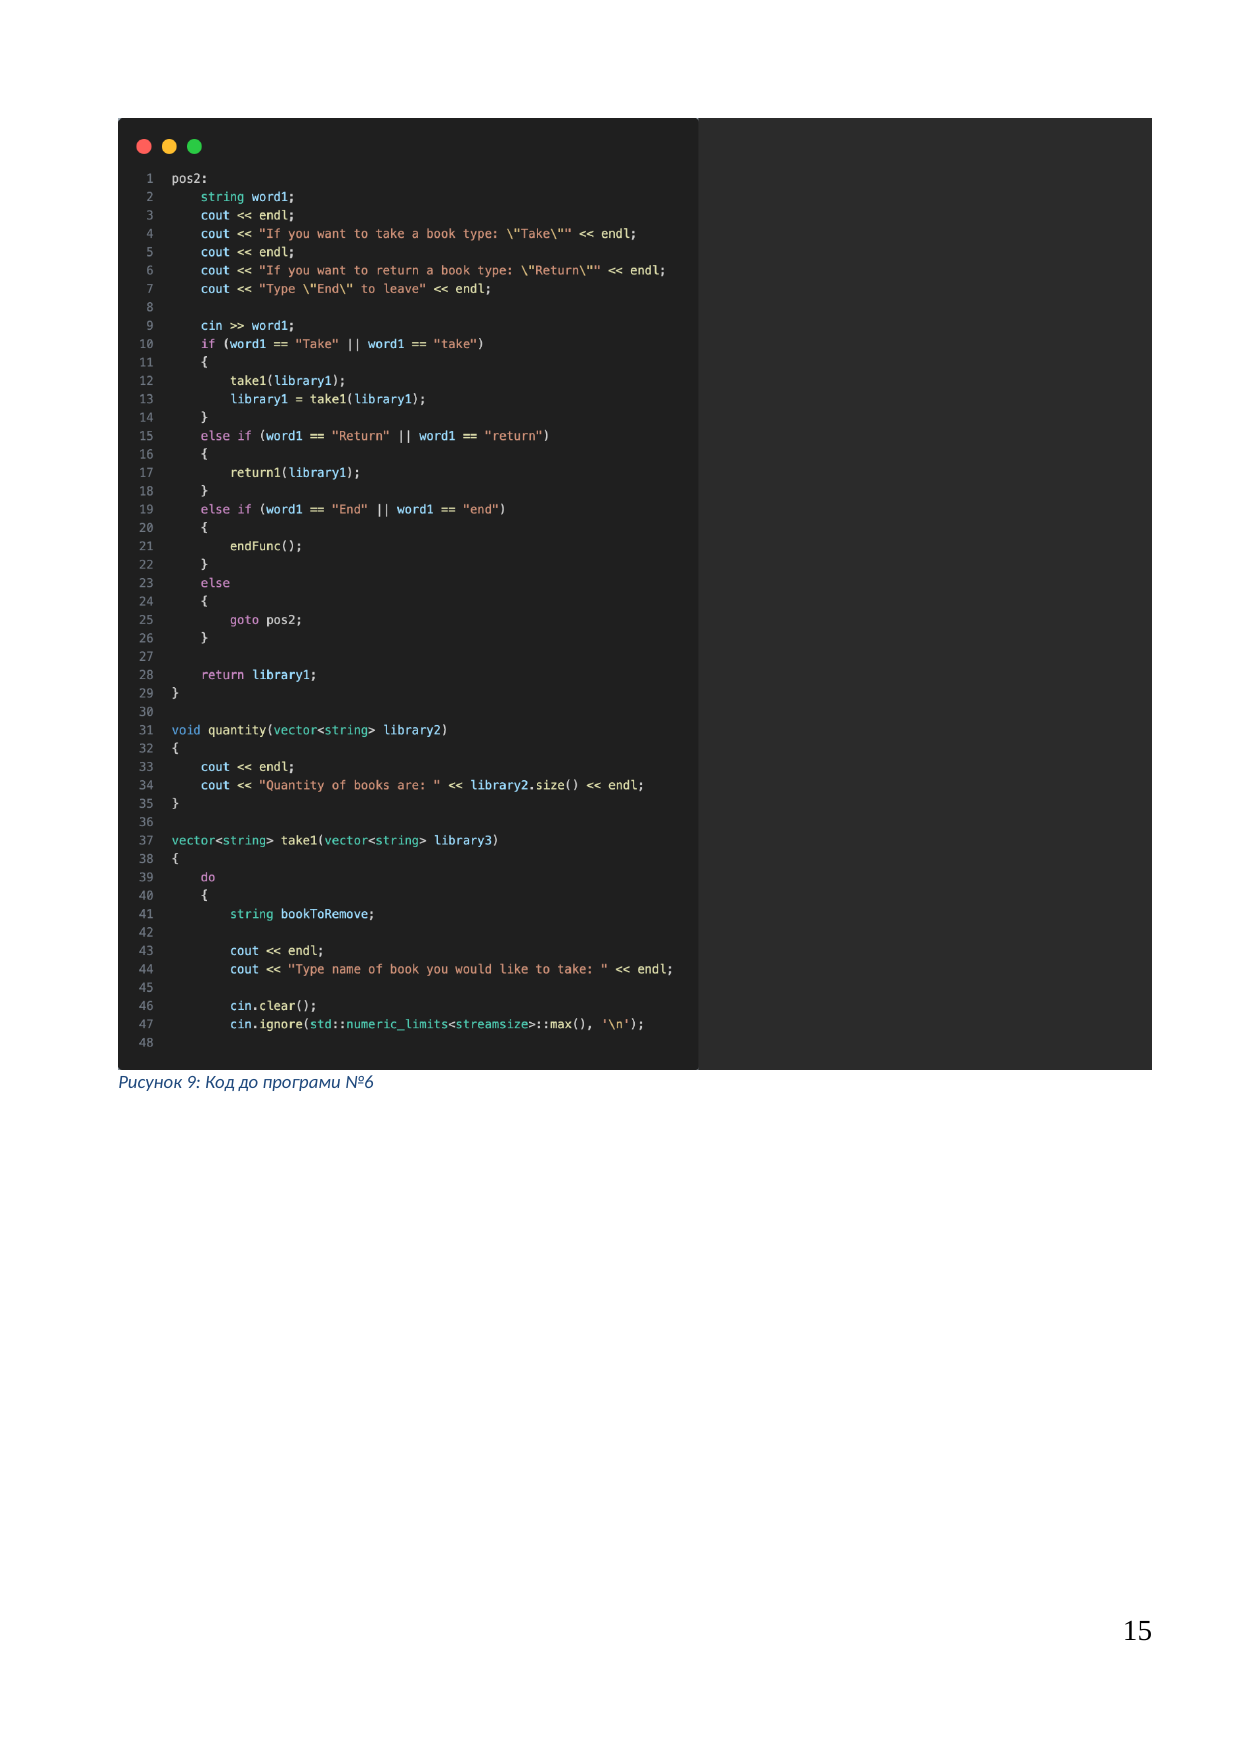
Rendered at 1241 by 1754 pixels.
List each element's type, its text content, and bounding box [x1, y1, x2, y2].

picture [118, 118, 699, 1070]
